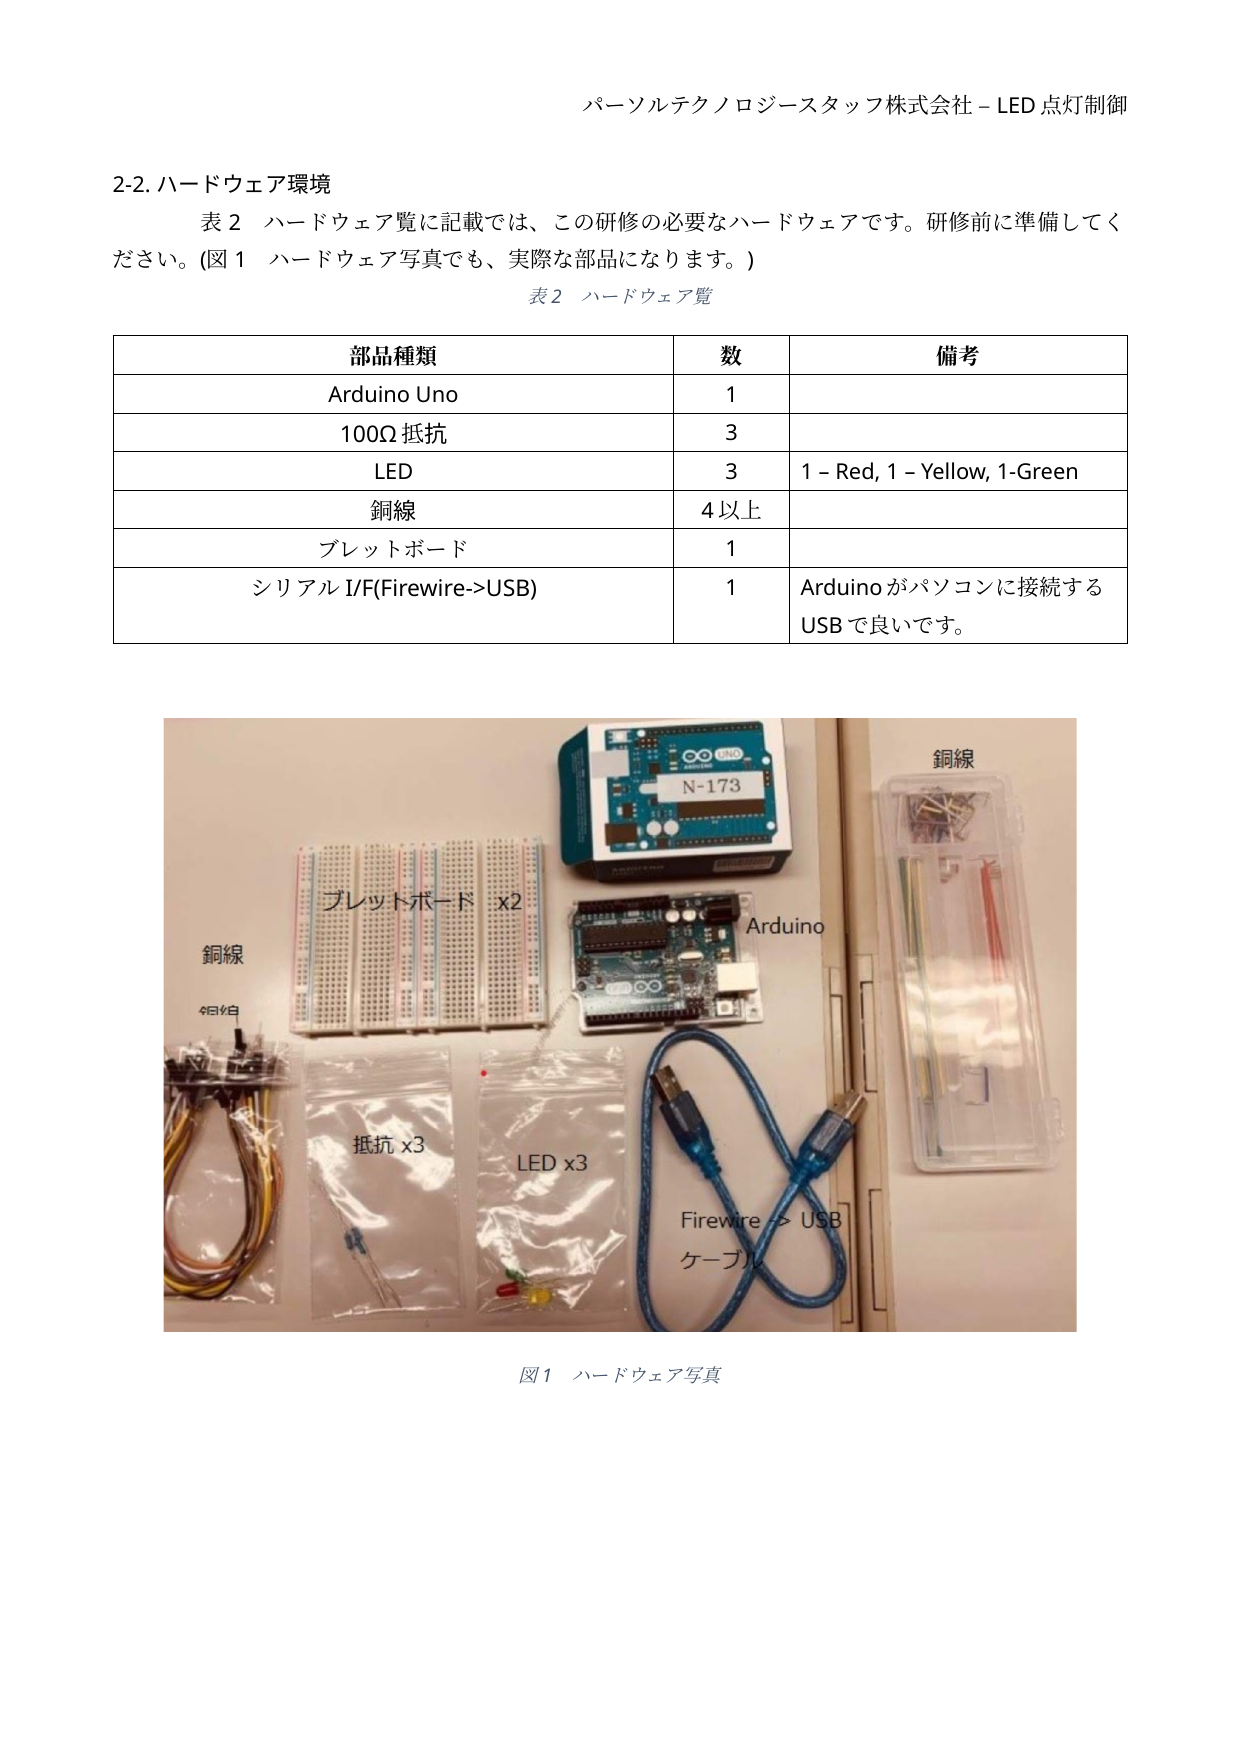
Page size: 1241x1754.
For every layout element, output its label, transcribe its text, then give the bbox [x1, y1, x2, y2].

table_header 備考 [790, 336, 1127, 374]
table_cell 3 [674, 414, 789, 451]
table_cell 1 [674, 375, 789, 412]
table_cell [790, 491, 1127, 528]
table_cell [790, 414, 1127, 451]
text 表 2 ハードウェア覧に記載では、この研修の必要なハードウェアです。研修前に準備してください。(図 1 ハードウェア写真でも、実際な部品になります。) [112, 202, 1128, 277]
table_cell [790, 375, 1127, 412]
table_cell 銅線 [114, 491, 673, 528]
text 図 1 ハードウェア写真 [112, 1356, 1128, 1394]
table_cell 1 [674, 529, 789, 567]
table_header 数 [674, 336, 789, 374]
table_cell シリアルI/F(Firewire->USB) [114, 568, 673, 643]
text 表 2 ハードウェア覧 [112, 277, 1128, 314]
table_cell 1 [674, 568, 789, 643]
table_cell ブレットボード [114, 529, 673, 567]
table_cell Arduinoがパソコンに接続するUSBで良いです。 [790, 568, 1127, 643]
table_cell LED [114, 452, 673, 489]
table_cell 100Ω抵抗 [114, 414, 673, 451]
table_cell [790, 529, 1127, 567]
table_cell Arduino Uno [114, 375, 673, 412]
table_cell 4以上 [674, 491, 789, 528]
table_cell 3 [674, 452, 789, 489]
picture [163, 718, 1077, 1332]
table_header 部品種類 [114, 336, 673, 374]
subtitle 2-2. ハードウェア環境 [112, 164, 1128, 202]
table_cell 1 – Red, 1 – Yellow, 1-Green [790, 452, 1127, 489]
